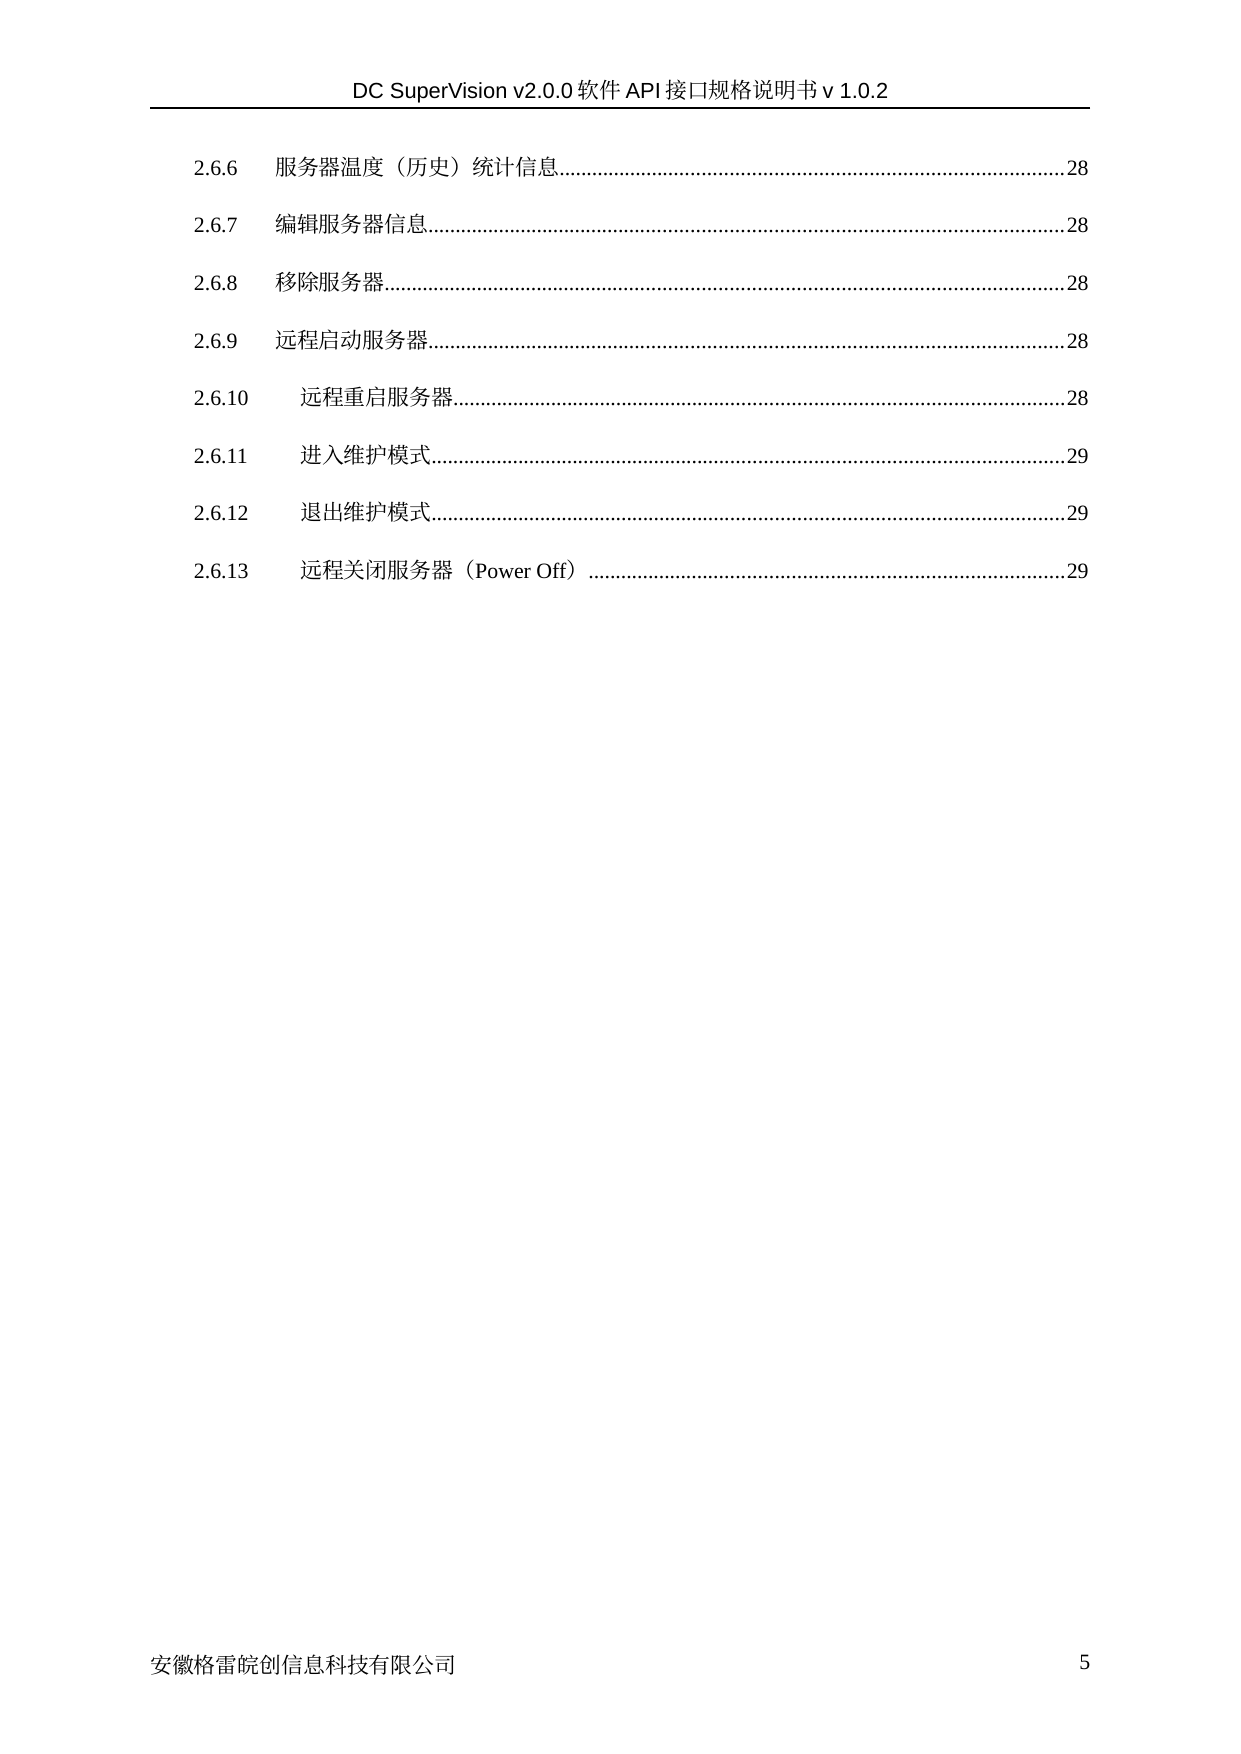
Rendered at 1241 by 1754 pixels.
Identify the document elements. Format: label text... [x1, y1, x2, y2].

text 2.6.12 退出维护模式 29 [194, 496, 1090, 527]
text 2.6.10 远程重启服务器 28 [194, 380, 1090, 412]
text 2.6.8 移除服务器 28 [194, 265, 1090, 297]
text 2.6.7 编辑服务器信息 28 [194, 208, 1090, 239]
text 2.6.13 远程关闭服务器（Power Off） 29 [194, 553, 1090, 585]
text 2.6.9 远程启动服务器 28 [194, 323, 1090, 354]
text 2.6.11 进入维护模式 29 [194, 438, 1090, 469]
text 2.6.6 服务器温度（历史）统计信息 28 [194, 150, 1090, 181]
